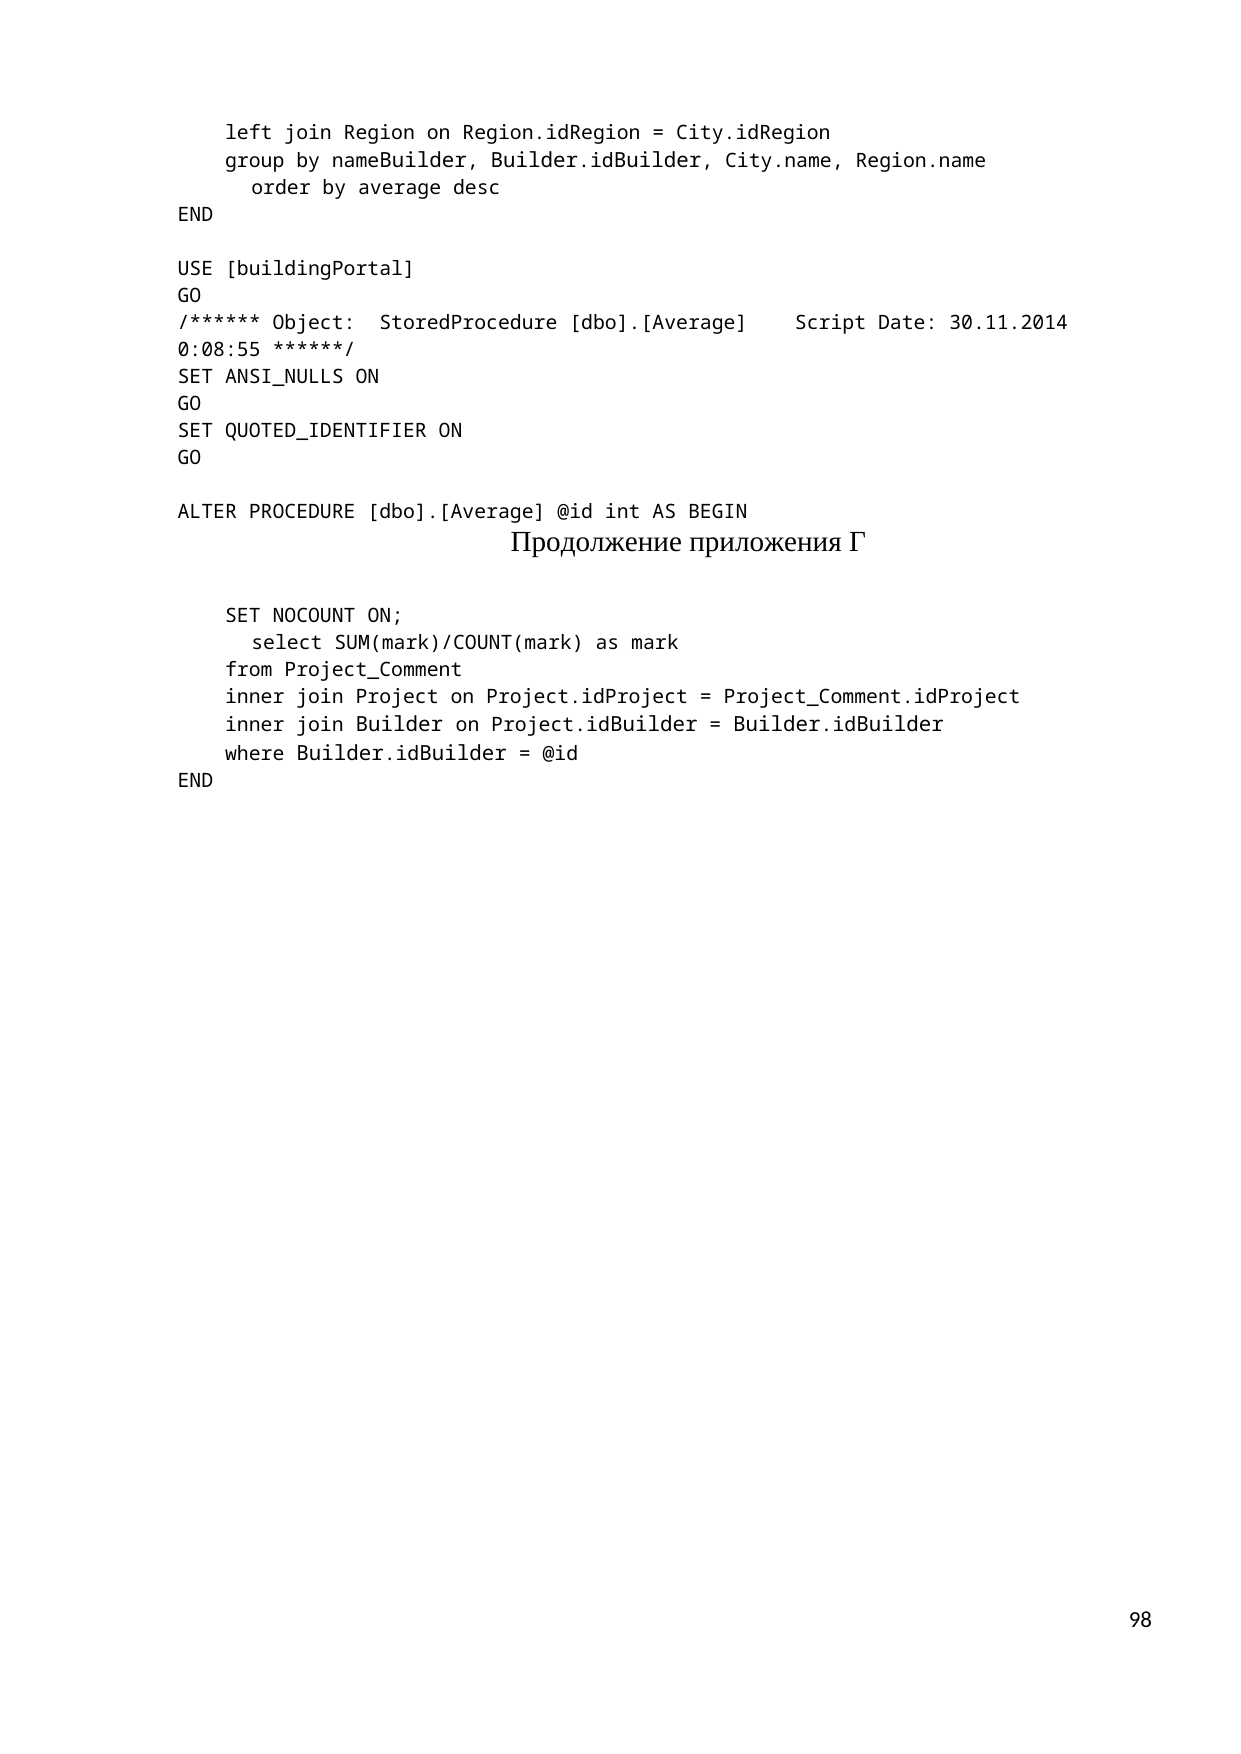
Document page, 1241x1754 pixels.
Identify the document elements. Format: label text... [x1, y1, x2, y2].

text inner join Project on Project.idProject = Project_Comment.idProject [177, 682, 1152, 709]
text END [177, 766, 1152, 793]
text GO [177, 443, 1152, 470]
text group by nameBuilder, Builder.idBuilder, City.name, Region.name [177, 145, 1152, 173]
text inner join Builder on Project.idBuilder = Builder.idBuilder [177, 709, 1152, 738]
text Продолжение приложения Г [177, 524, 1152, 558]
text ALTER PROCEDURE [dbo].[Average] @id int AS BEGIN [177, 497, 1152, 524]
text from Project_Comment [177, 655, 1152, 682]
text where Builder.idBuilder = @id [177, 738, 1152, 766]
text order by average desc [177, 173, 1152, 201]
text USE [buildingPortal] [177, 254, 1152, 281]
text /****** Object: StoredProcedure [dbo].[Average] Script Date: 30.11.2014 0:08:55 ******/ [177, 308, 1152, 362]
text select SUM(mark)/COUNT(mark) as mark [177, 628, 1152, 655]
text left join Region on Region.idRegion = City.idRegion [177, 118, 1152, 145]
text GO [177, 389, 1152, 416]
text END [177, 201, 1152, 227]
text GO [177, 281, 1152, 308]
text SET NOCOUNT ON; [177, 601, 1152, 628]
text SET QUOTED_IDENTIFIER ON [177, 416, 1152, 443]
text SET ANSI_NULLS ON [177, 362, 1152, 389]
